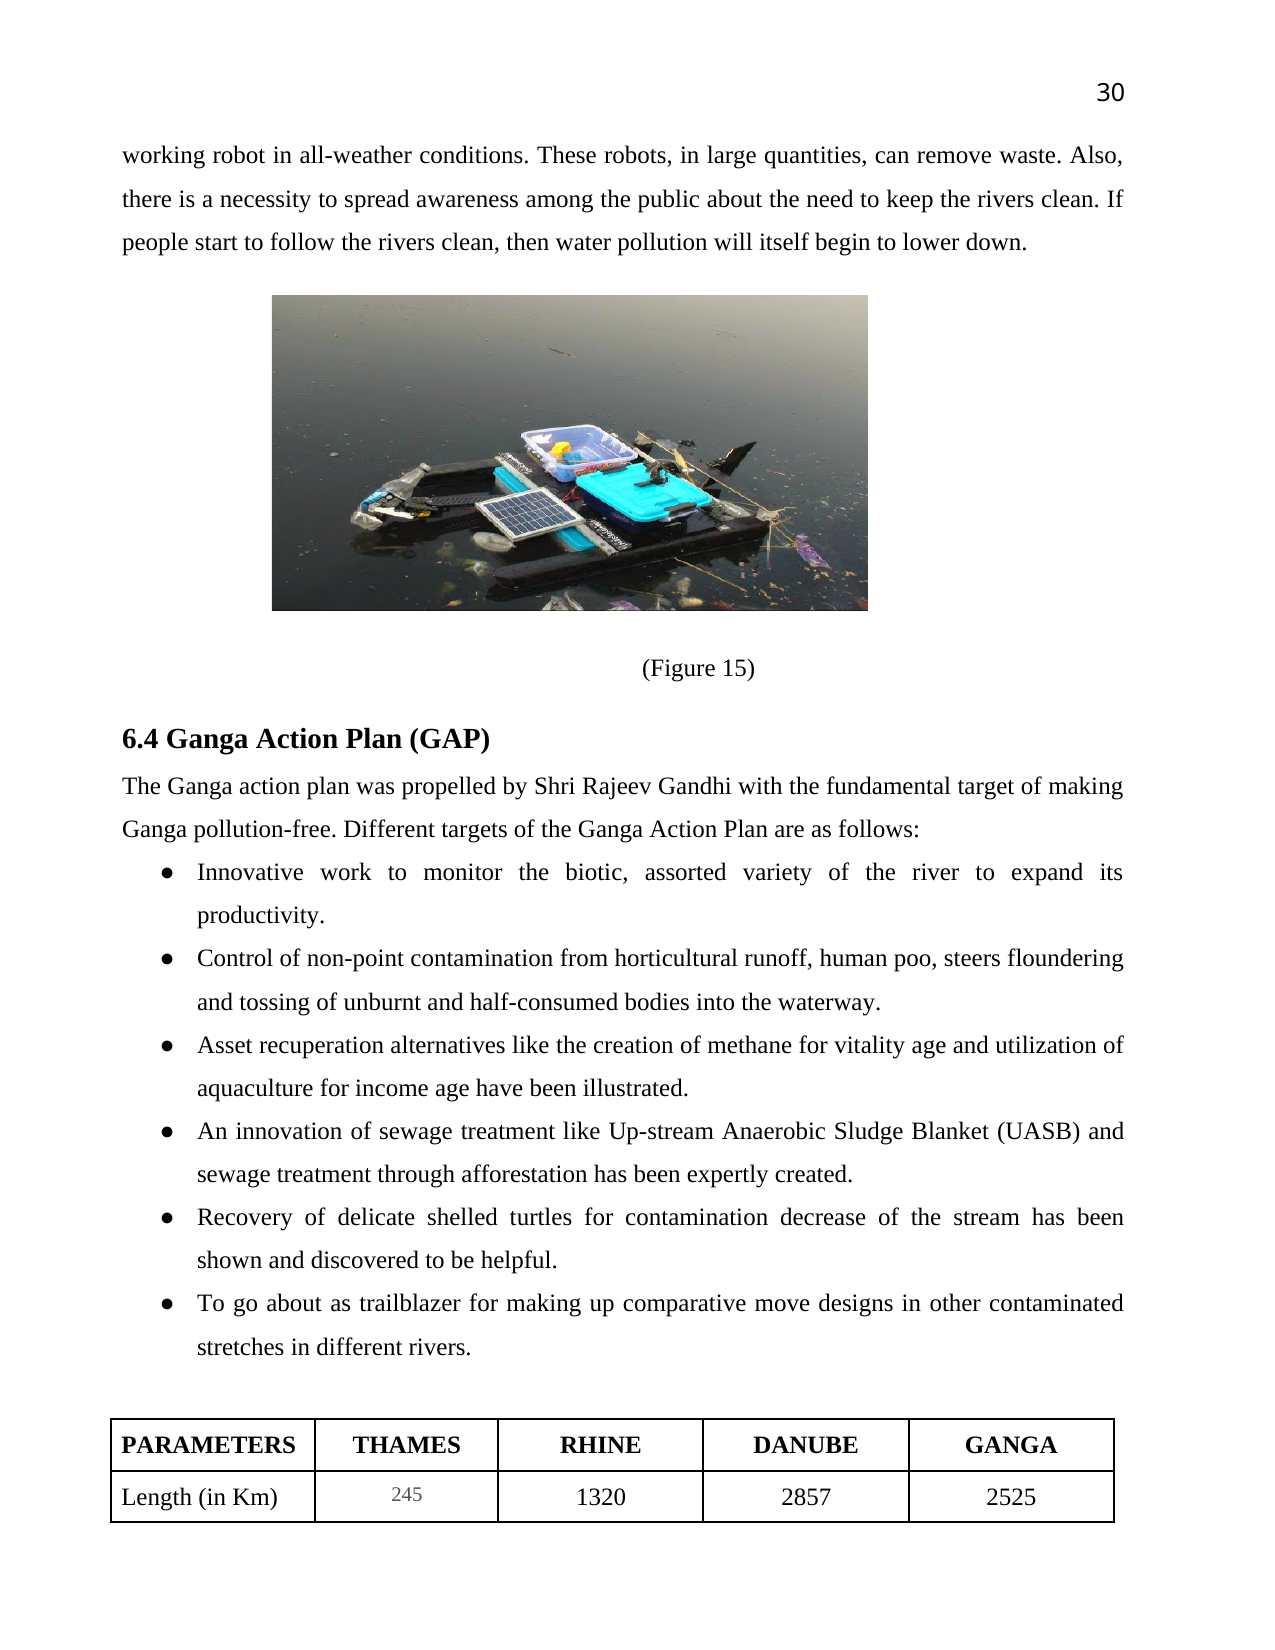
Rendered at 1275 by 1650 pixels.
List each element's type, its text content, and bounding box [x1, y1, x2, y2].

table_header RHINE [499, 1420, 702, 1469]
table_cell Length (in Km) [112, 1472, 314, 1521]
text 6.4 Ganga Action Plan (GAP) [122, 721, 1125, 754]
list Recovery of delicate shelled turtles for contamination decrease of the stream has been shown and discovered to be helpful. [159, 1202, 1125, 1274]
table_header DANUBE [704, 1420, 908, 1469]
table_header PARAMETERS [112, 1420, 314, 1469]
list An innovation of sewage treatment like Up-stream Anaerobic Sludge Blanket (UASB) and sewage treatment through afforestation has been expertly created. [159, 1116, 1125, 1188]
table_cell 2857 [704, 1472, 908, 1521]
list Asset recuperation alternatives like the creation of methane for vitality age and utilization of aquaculture for income age have been illustrated. [159, 1030, 1125, 1102]
table_header GANGA [910, 1420, 1113, 1469]
table_cell 1320 [499, 1472, 702, 1521]
list Control of non-point contamination from horticultural runoff, human poo, steers floundering and tossing of unburnt and half-consumed bodies into the waterway. [159, 943, 1125, 1015]
list Innovative work to monitor the biotic, assorted variety of the river to expand its productivity. [159, 857, 1125, 929]
picture [271, 295, 868, 611]
table_cell 2525 [910, 1472, 1113, 1521]
text (Figure 15) [272, 653, 1125, 681]
text The Ganga action plan was propelled by Shri Rajeev Gandhi with the fundamental target of making Ganga pollution-free. Different targets of the Ganga Action Plan are as follows: [122, 771, 1125, 843]
list To go about as trailblazer for making up comparative move designs in other contaminated stretches in different rivers. [159, 1288, 1125, 1360]
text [122, 141, 1125, 256]
table_header THAMES [316, 1420, 497, 1469]
table_cell 245 [316, 1472, 497, 1521]
